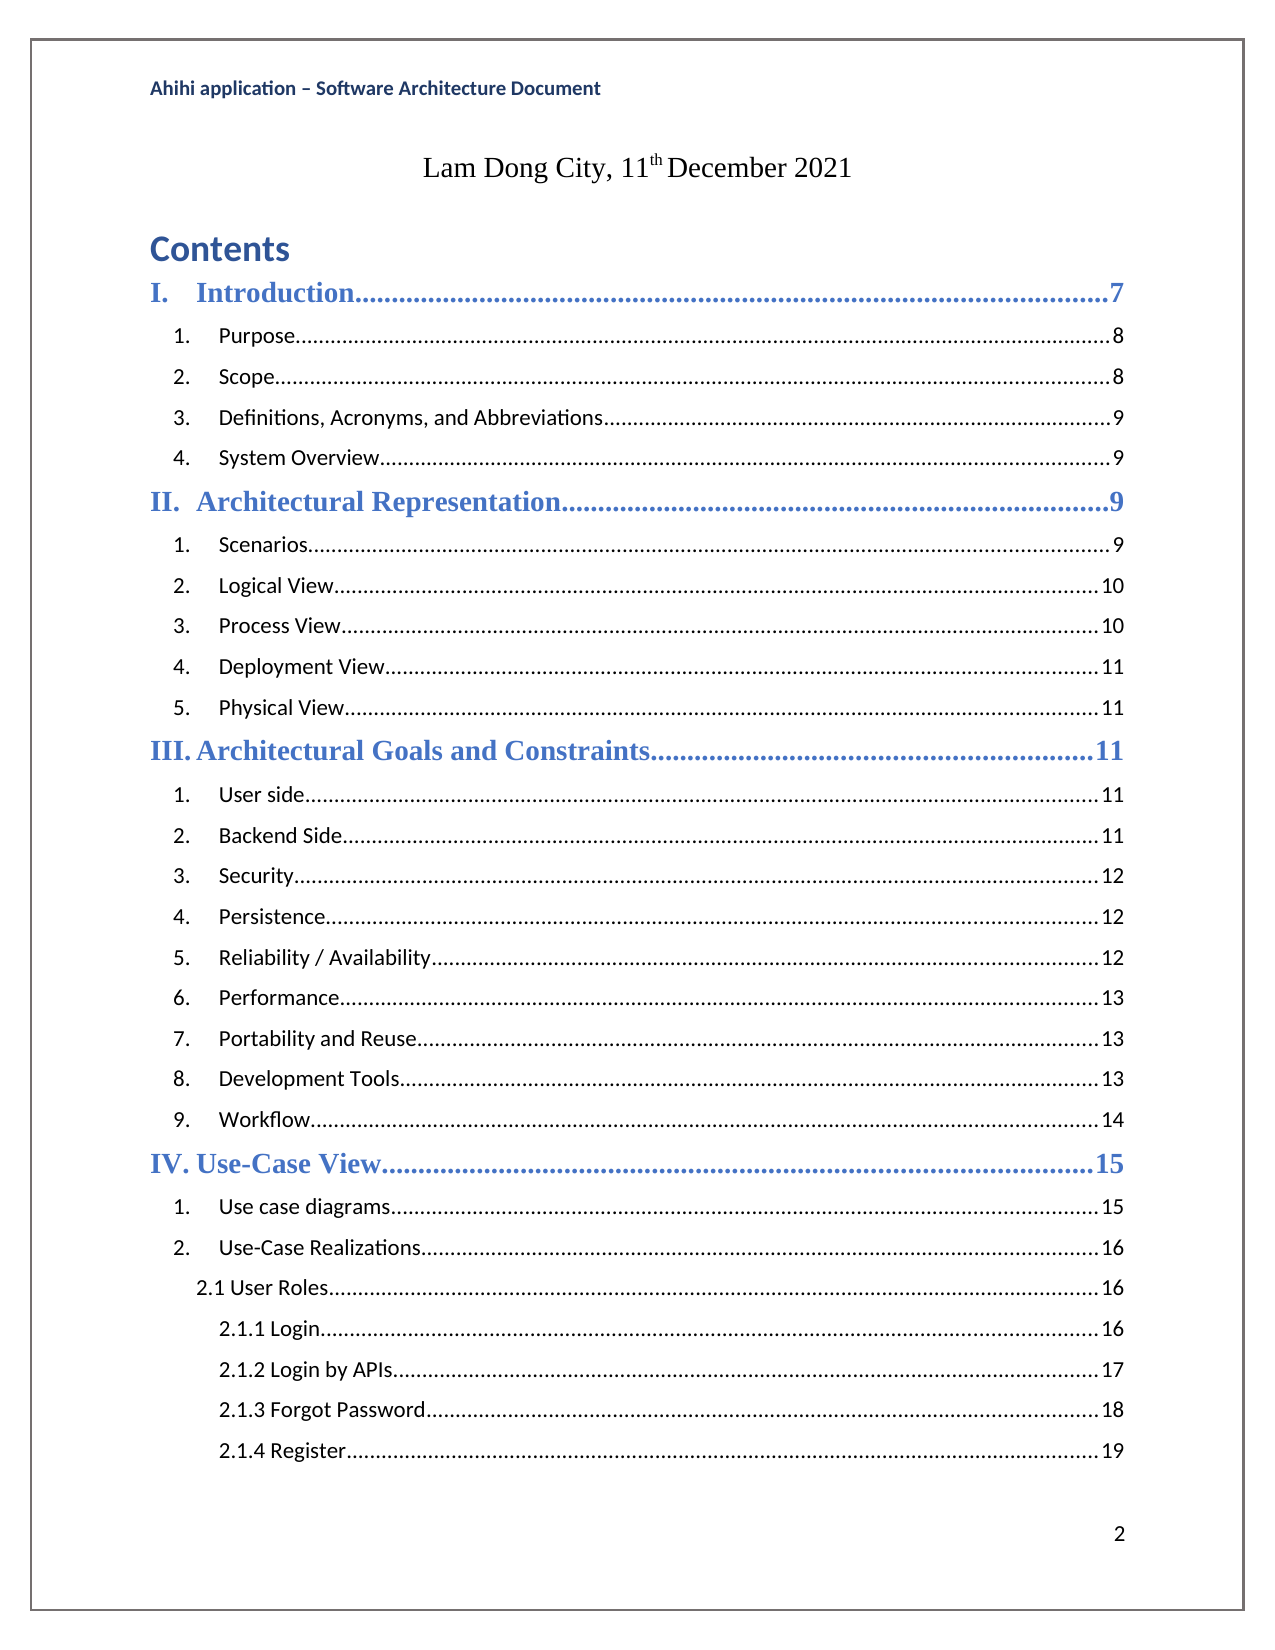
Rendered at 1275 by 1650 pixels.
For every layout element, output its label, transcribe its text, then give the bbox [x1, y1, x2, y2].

text Lam Dong City, 11th December 2021 [150, 150, 1125, 183]
text Contents [150, 225, 1125, 271]
